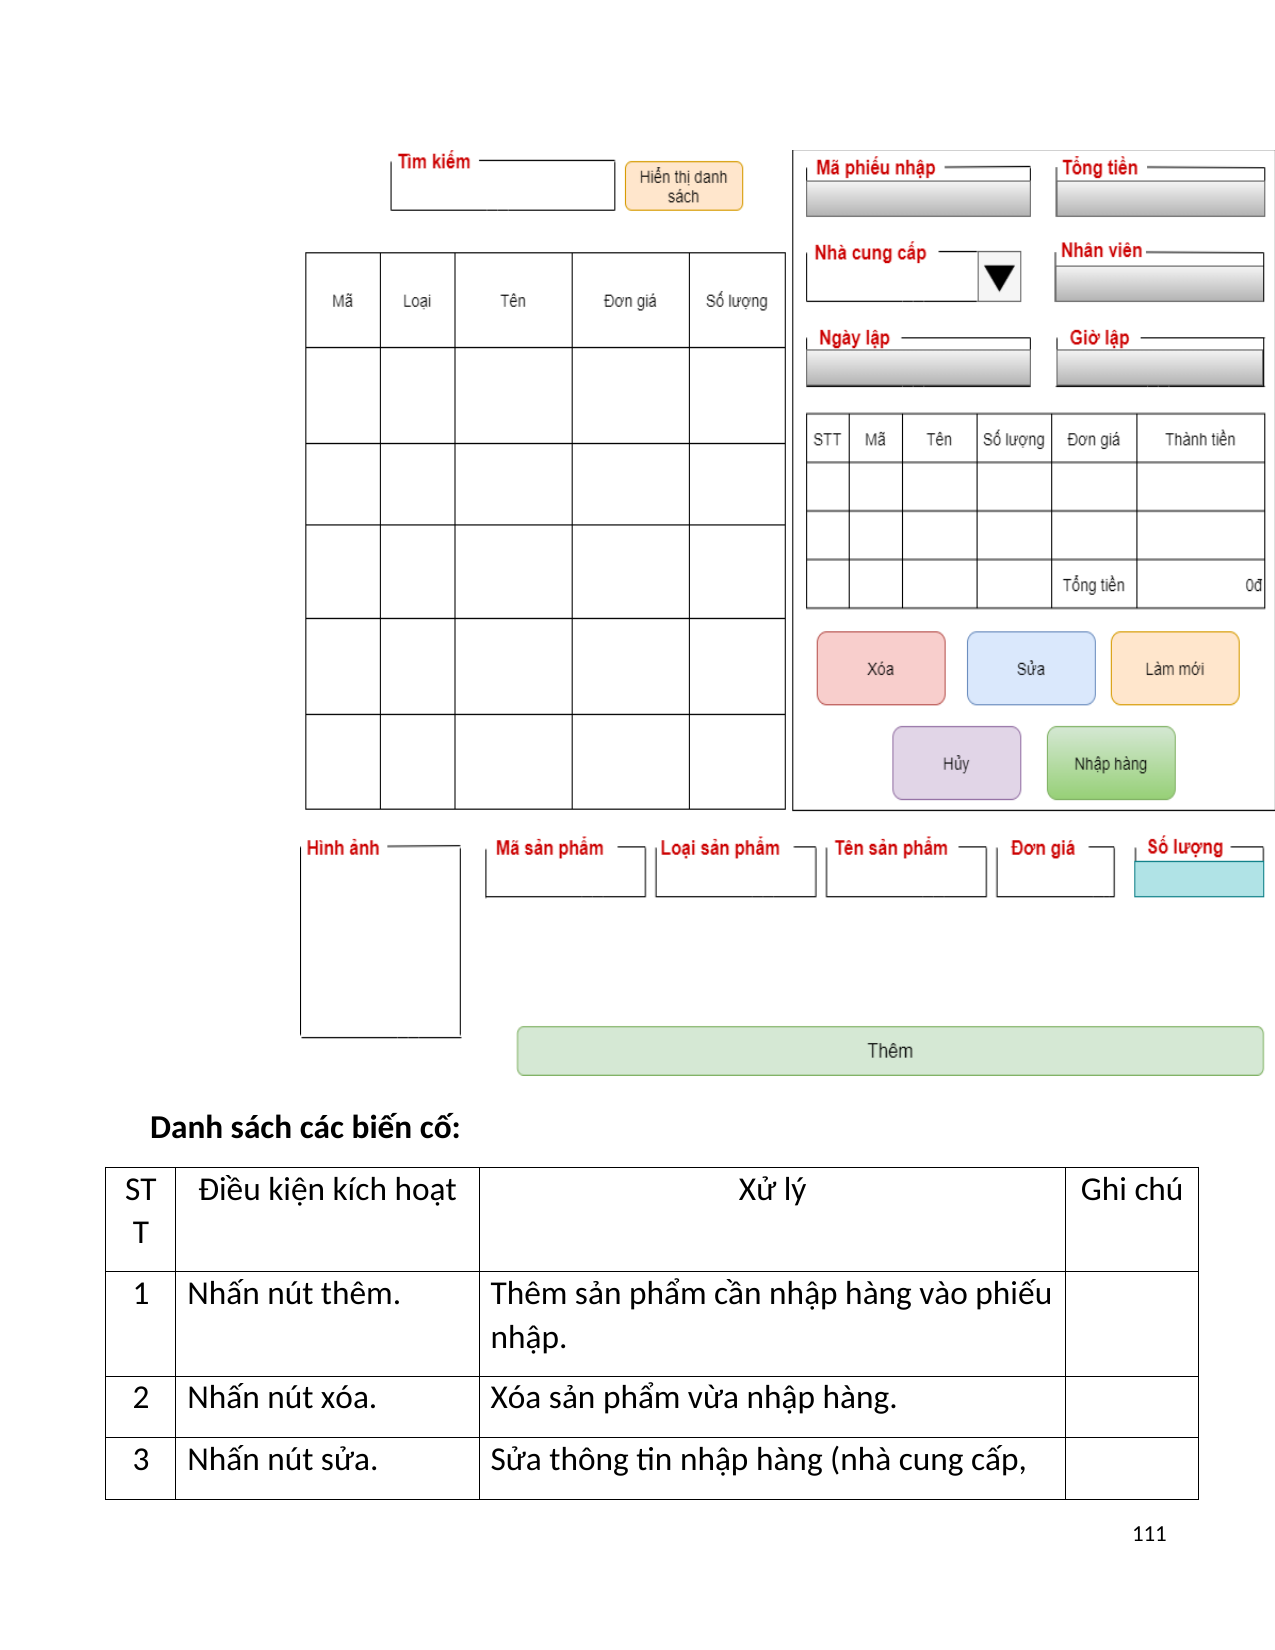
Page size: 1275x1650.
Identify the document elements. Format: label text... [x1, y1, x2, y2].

picture [300, 150, 1275, 1076]
table_cell Xóa sản phẩm vừa nhập hàng. [480, 1377, 1065, 1437]
text Danh sách các biến cố: [150, 1106, 1167, 1147]
table_cell 2 [106, 1377, 175, 1437]
table_header Xử lý [480, 1168, 1065, 1271]
table_cell Nhấn nút thêm. [176, 1272, 479, 1376]
table_cell 1 [106, 1272, 175, 1376]
table_cell Nhấn nút sửa. [176, 1438, 479, 1498]
table_cell [1066, 1272, 1198, 1376]
table_cell 3 [106, 1438, 175, 1498]
table_cell [1066, 1377, 1198, 1437]
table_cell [480, 1438, 1065, 1498]
table_cell Thêm sản phẩm cần nhập hàng vào phiếu nhập. [480, 1272, 1065, 1376]
table_cell [1066, 1438, 1198, 1498]
table_header STT [106, 1168, 175, 1271]
table_header Ghi chú [1066, 1168, 1198, 1271]
table_header Điều kiện kích hoạt [176, 1168, 479, 1271]
table_cell Nhấn nút xóa. [176, 1377, 479, 1437]
